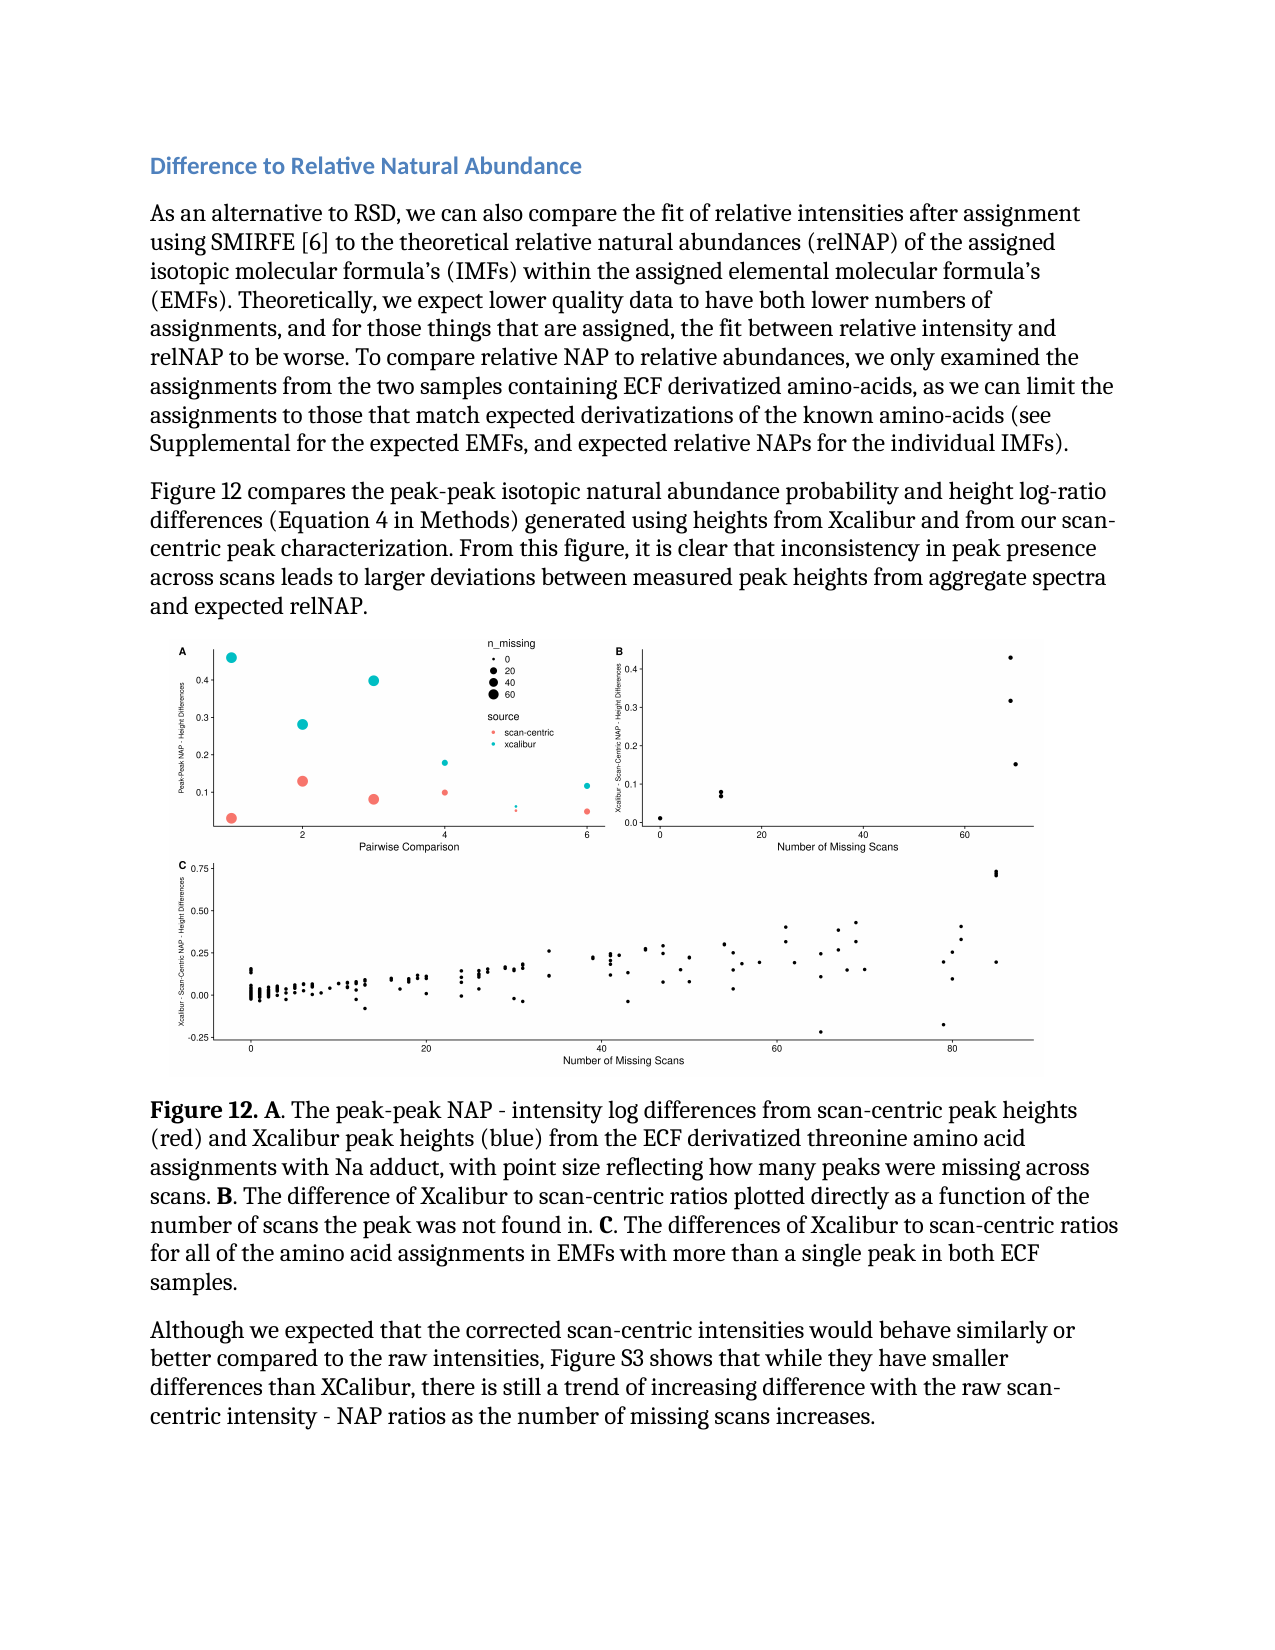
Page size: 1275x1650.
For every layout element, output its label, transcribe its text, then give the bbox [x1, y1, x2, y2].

text As an alternative to RSD, we can also compare the fit of relative intensities after assignment using SMIRFE [6] to the theoretical relative natural abundances (relNAP) of the assigned isotopic molecular formula’s (IMFs) within the assigned elemental molecular formula’s (EMFs). Theoretically, we expect lower quality data to have both lower numbers of assignments, and for those things that are assigned, the fit between relative intensity and relNAP to be worse. To compare relative NAP to relative abundances, we only examined the assignments from the two samples containing ECF derivatized amino-acids, as we can limit the assignments to those that match expected derivatizations of the known amino-acids (see Supplemental for the expected EMFs, and expected relative NAPs for the individual IMFs). [150, 199, 1125, 458]
subtitle Difference to Relative Natural Abundance [150, 150, 1125, 181]
text Although we expected that the corrected scan-centric intensities would behave similarly or better compared to the raw intensities, Figure S3 shows that while they have smaller differences than XCalibur, there is still a trend of increasing difference with the raw scan-centric intensity - NAP ratios as the number of missing scans increases. [150, 1316, 1125, 1431]
text Figure 12 compares the peak-peak isotopic natural abundance probability and height log-ratio differences (Equation 4 in Methods) generated using heights from Xcalibur and from our scan-centric peak characterization. From this figure, it is clear that inconsistency in peak presence across scans leads to larger deviations between measured peak heights from aggregate spectra and expected relNAP. [150, 477, 1125, 621]
picture [168, 639, 1044, 1077]
text Figure 12. A. The peak-peak NAP - intensity log differences from scan-centric peak heights (red) and Xcalibur peak heights (blue) from the ECF derivatized threonine amino acid assignments with Na adduct, with point size reflecting how many peaks were missing across scans. B. The difference of Xcalibur to scan-centric ratios plotted directly as a function of the number of scans the peak was not found in. C. The differences of Xcalibur to scan-centric ratios for all of the amino acid assignments in EMFs with more than a single peak in both ECF samples. [150, 1096, 1125, 1297]
